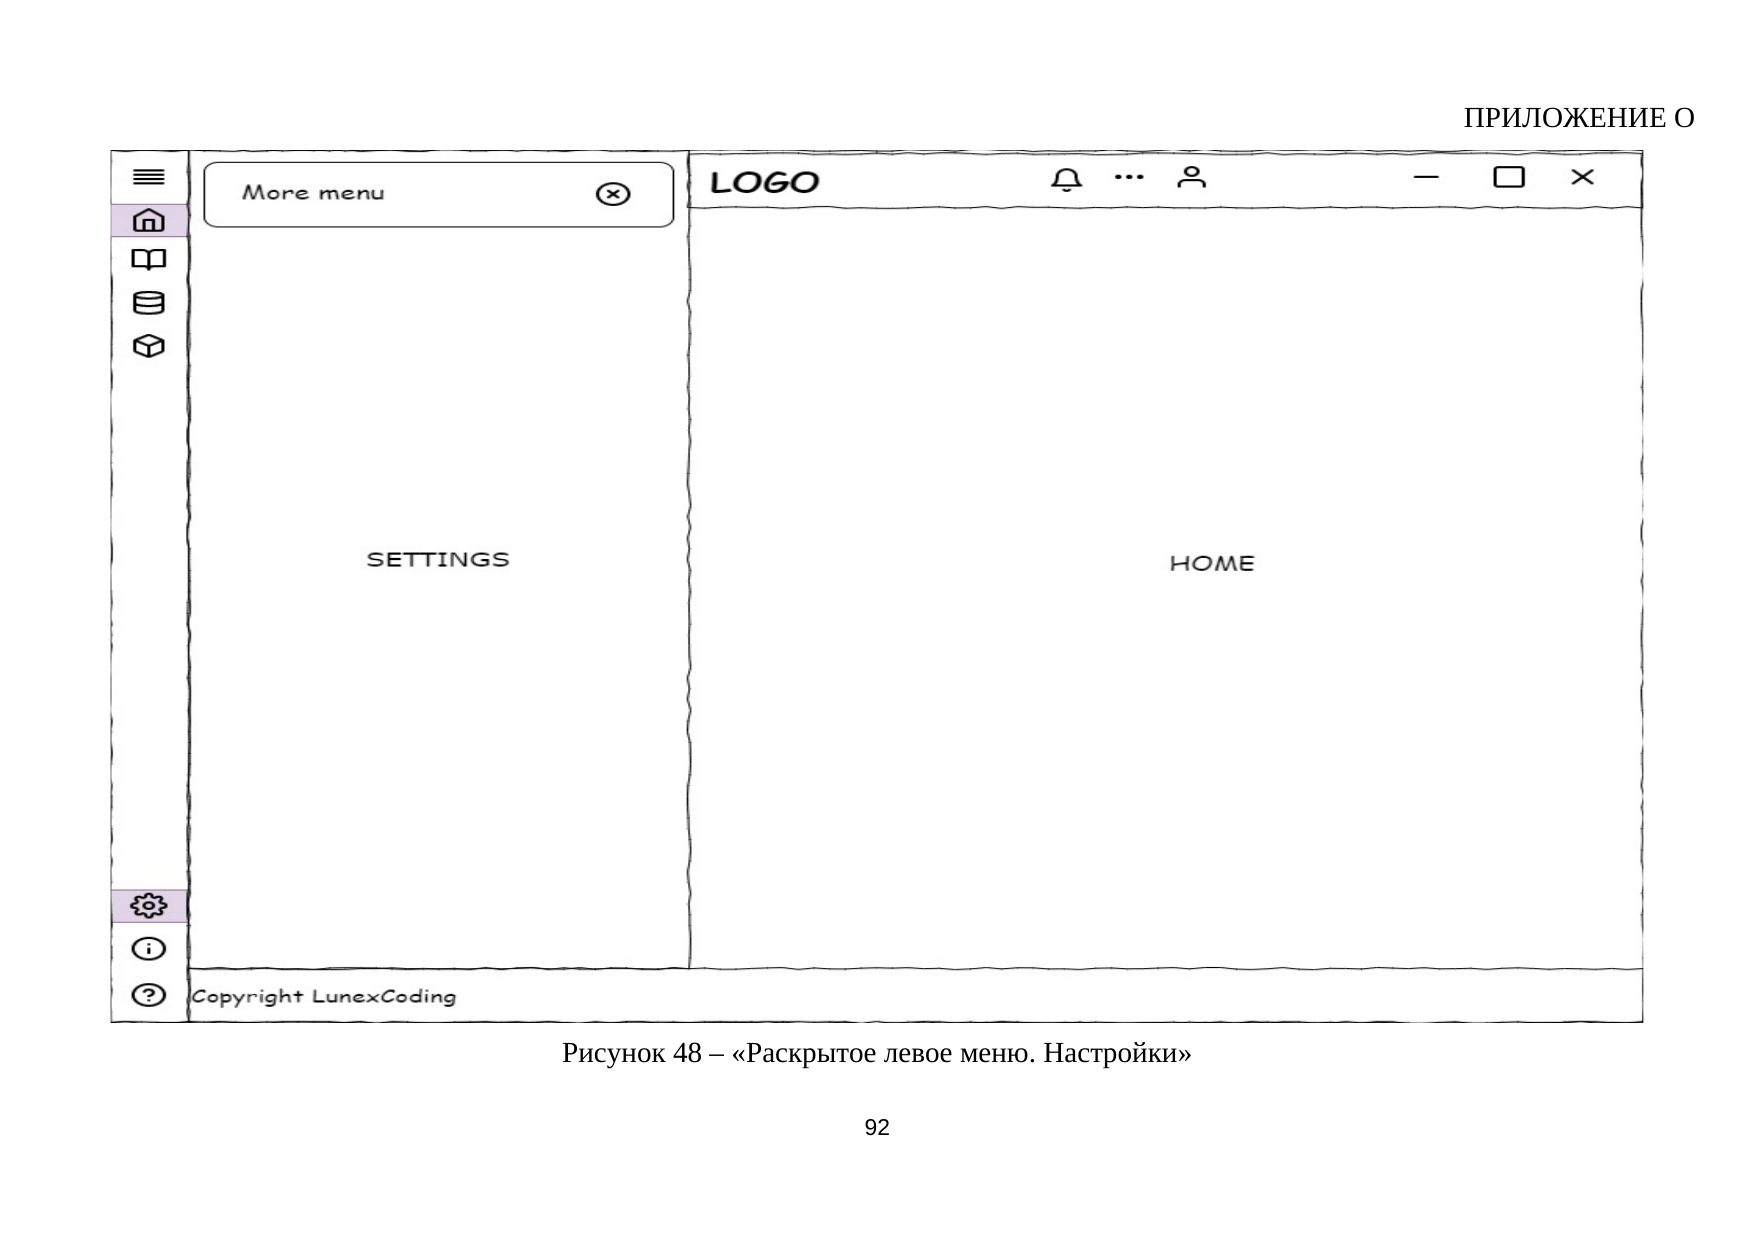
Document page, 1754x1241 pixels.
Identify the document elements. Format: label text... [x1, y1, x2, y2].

picture [110, 150, 1644, 1023]
text ПРИЛОЖЕНИЕ О [59, 100, 1695, 134]
text Рисунок 48 – «Раскрытое левое меню. Настройки» [59, 1036, 1695, 1069]
